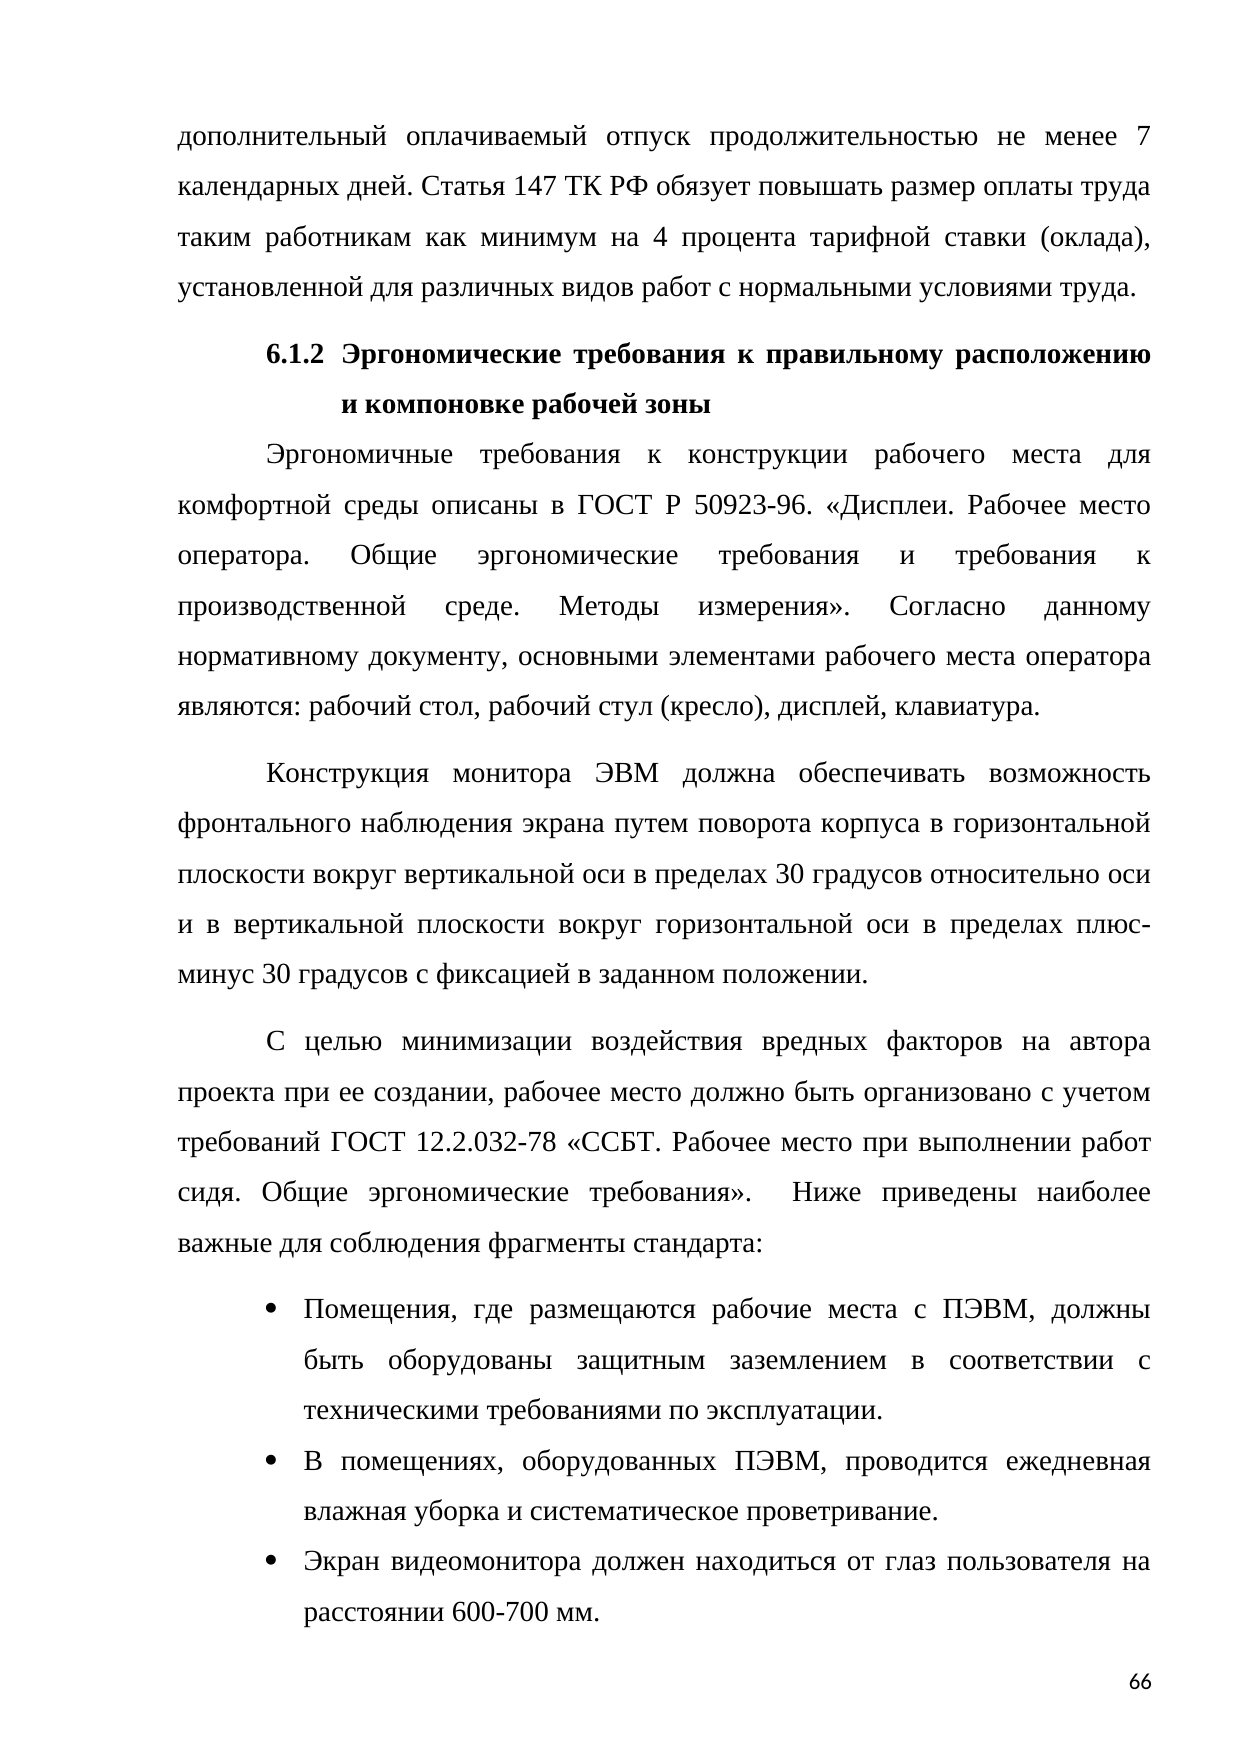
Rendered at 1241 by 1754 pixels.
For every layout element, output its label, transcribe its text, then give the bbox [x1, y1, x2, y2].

text С целью минимизации воздействия вредных факторов на автора проекта при ее создании, рабочее место должно быть организовано с учетом требований ГОСТ 12.2.032-78 «ССБТ. Рабочее место при выполнении работ сидя. Общие эргономические требования». Ниже приведены наиболее важные для соблюдения фрагменты стандарта: [177, 1023, 1152, 1258]
text Конструкция монитора ЭВМ должна обеспечивать возможность фронтального наблюдения экрана путем поворота корпуса в горизонтальной плоскости вокруг вертикальной оси в пределах 30 градусов относительно оси и в вертикальной плоскости вокруг горизонтальной оси в пределах плюс-минус 30 градусов с фиксацией в заданном положении. [177, 755, 1152, 990]
list В помещениях, оборудованных ПЭВМ, проводится ежедневная влажная уборка и систематическое проветривание. [266, 1443, 1152, 1527]
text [177, 118, 1152, 303]
list Помещения, где размещаются рабочие места с ПЭВМ, должны быть оборудованы защитным заземлением в соответствии с техническими требованиями по эксплуатации. [266, 1292, 1152, 1426]
text Эргономичные требования к конструкции рабочего места для комфортной среды описаны в ГОСТ Р 50923-96. «Дисплеи. Рабочее место оператора. Общие эргономические требования и требования к производственной среде. Методы измерения». Согласно данному нормативному документу, основными элементами рабочего места оператора являются: рабочий стол, рабочий стул (кресло), дисплей, клавиатура. [177, 437, 1152, 722]
list Экран видеомонитора должен находиться от глаз пользователя на расстоянии 600-700 мм. [266, 1543, 1152, 1627]
list Эргономические требования к правильному расположению и компоновке рабочей зоны [266, 336, 1152, 420]
